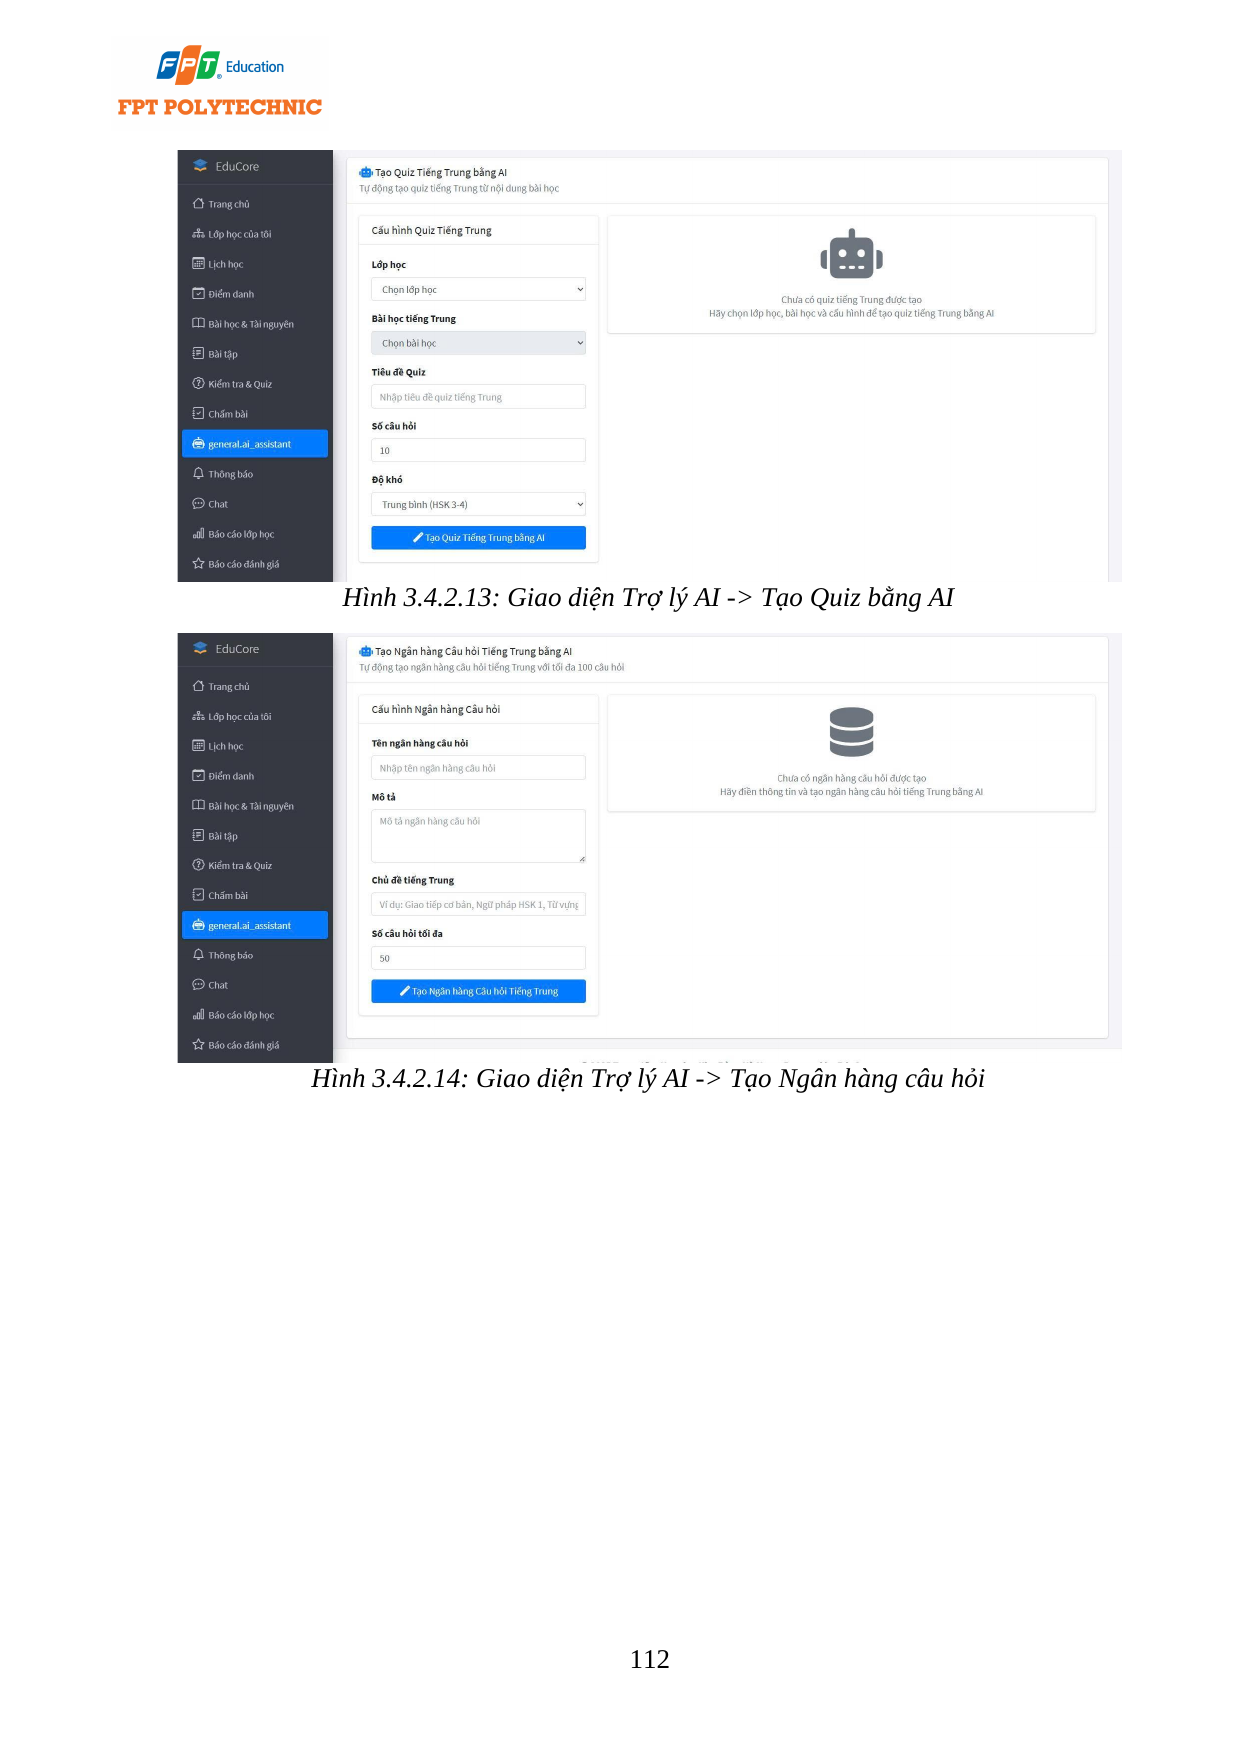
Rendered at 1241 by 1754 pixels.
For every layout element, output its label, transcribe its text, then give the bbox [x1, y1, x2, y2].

subtitle Hình 3.4.2.13: Giao diện Trợ lý AI -> Tạo Quiz bằng AI [177, 582, 1122, 612]
picture [177, 150, 1122, 582]
subtitle Hình 3.4.2.14: Giao diện Trợ lý AI -> Tạo Ngân hàng câu hỏi [177, 1063, 1122, 1093]
picture [177, 633, 1122, 1063]
picture [111, 36, 329, 131]
